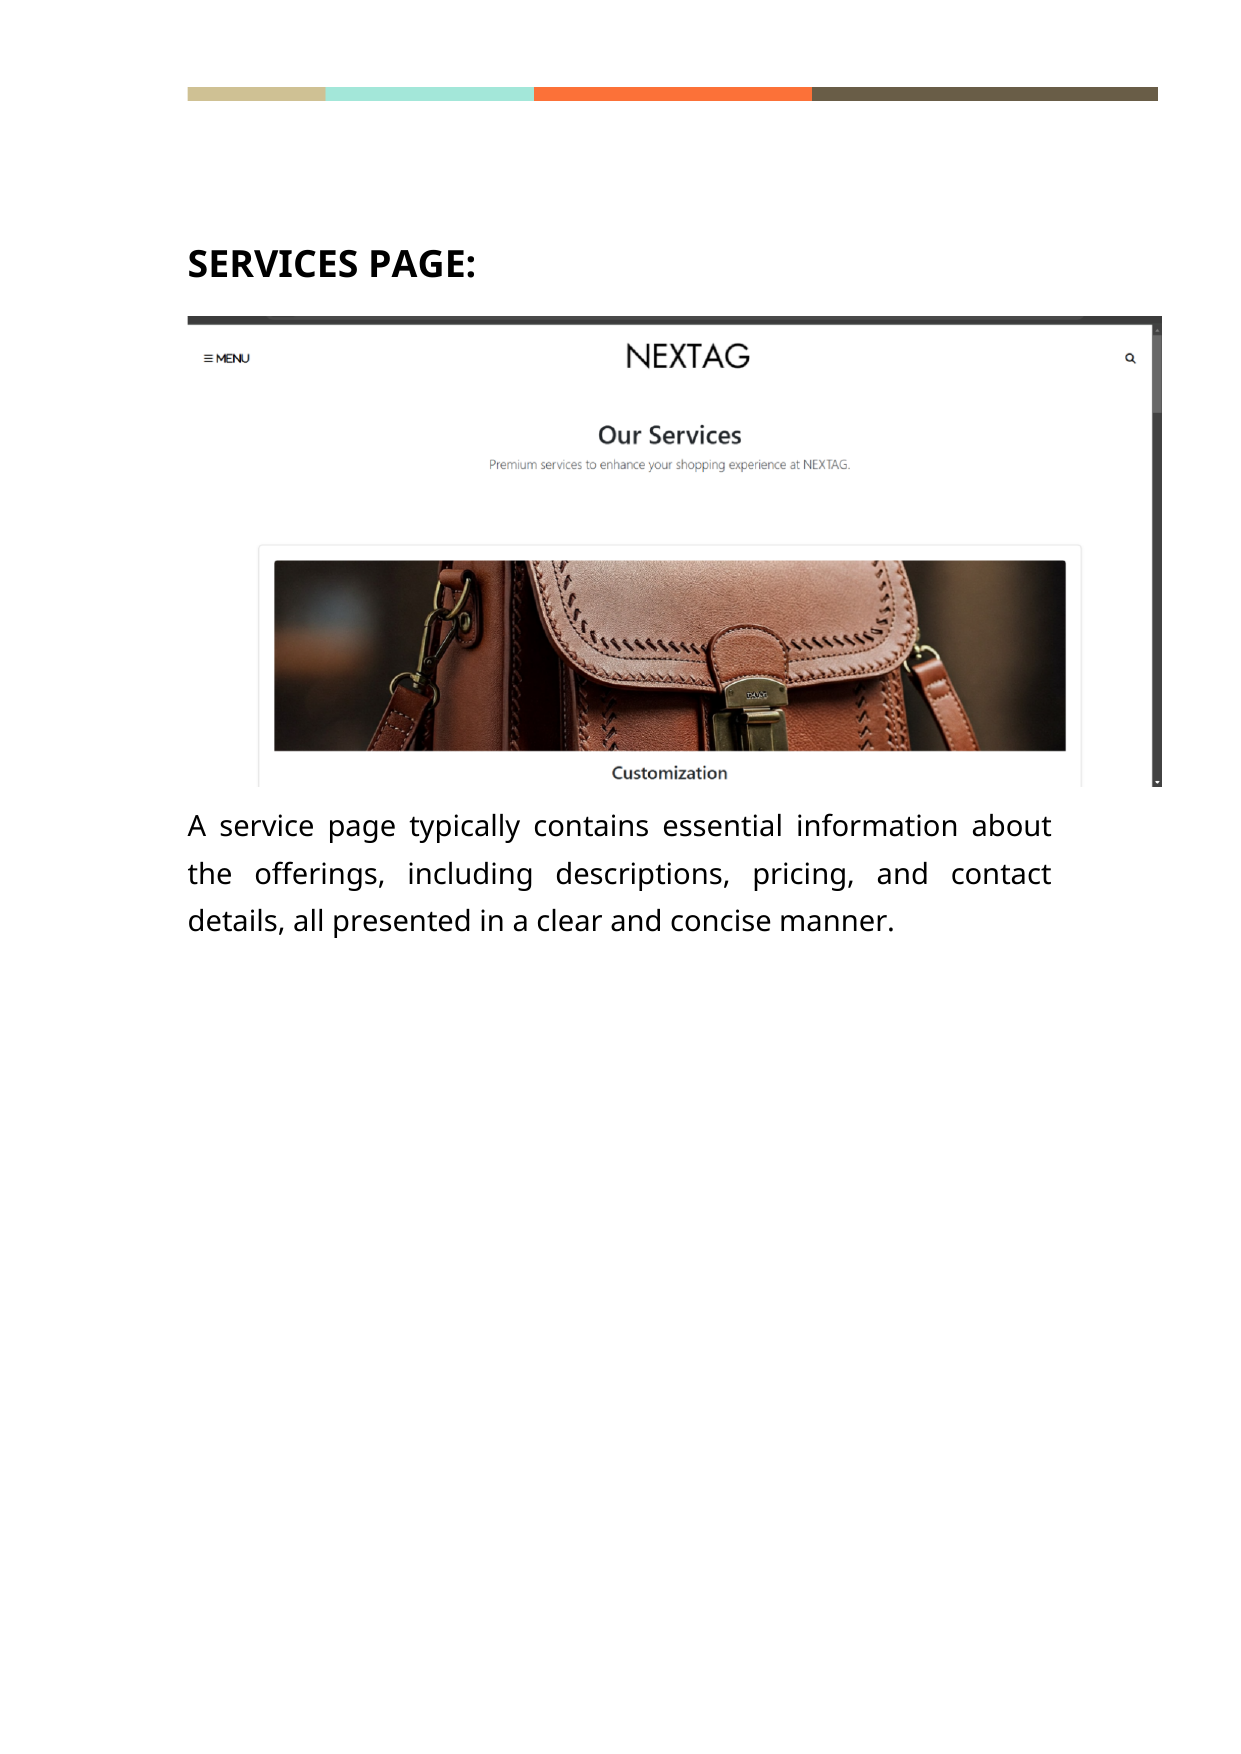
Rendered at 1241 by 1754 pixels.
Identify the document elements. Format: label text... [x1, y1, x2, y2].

picture [187, 87, 1158, 101]
text SERVICES PAGE: [187, 237, 1053, 288]
picture [187, 316, 1162, 787]
text A service page typically contains essential information about the offerings, including descriptions, pricing, and contact details, all presented in a clear and concise manner. [187, 805, 1053, 940]
